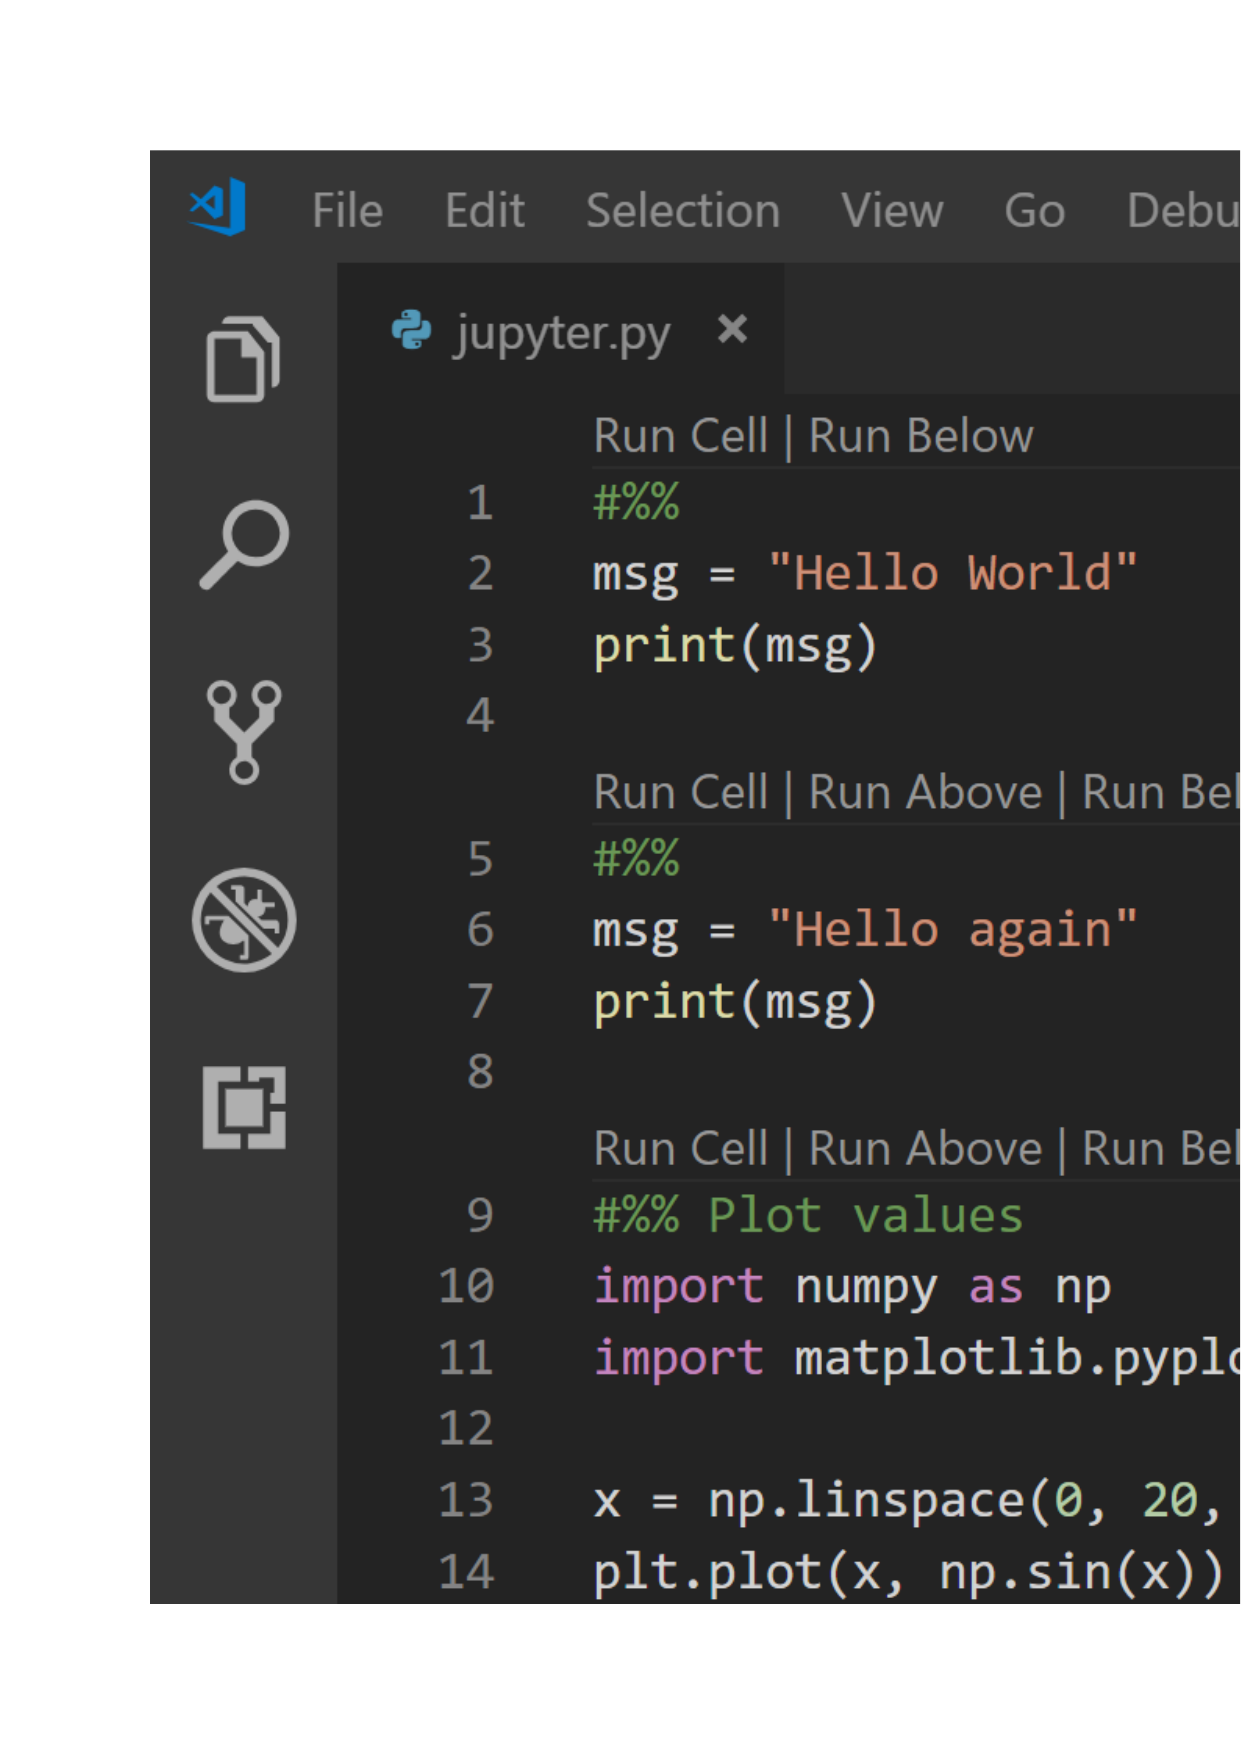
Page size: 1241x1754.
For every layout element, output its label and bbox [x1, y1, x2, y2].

picture [150, 150, 1241, 1604]
